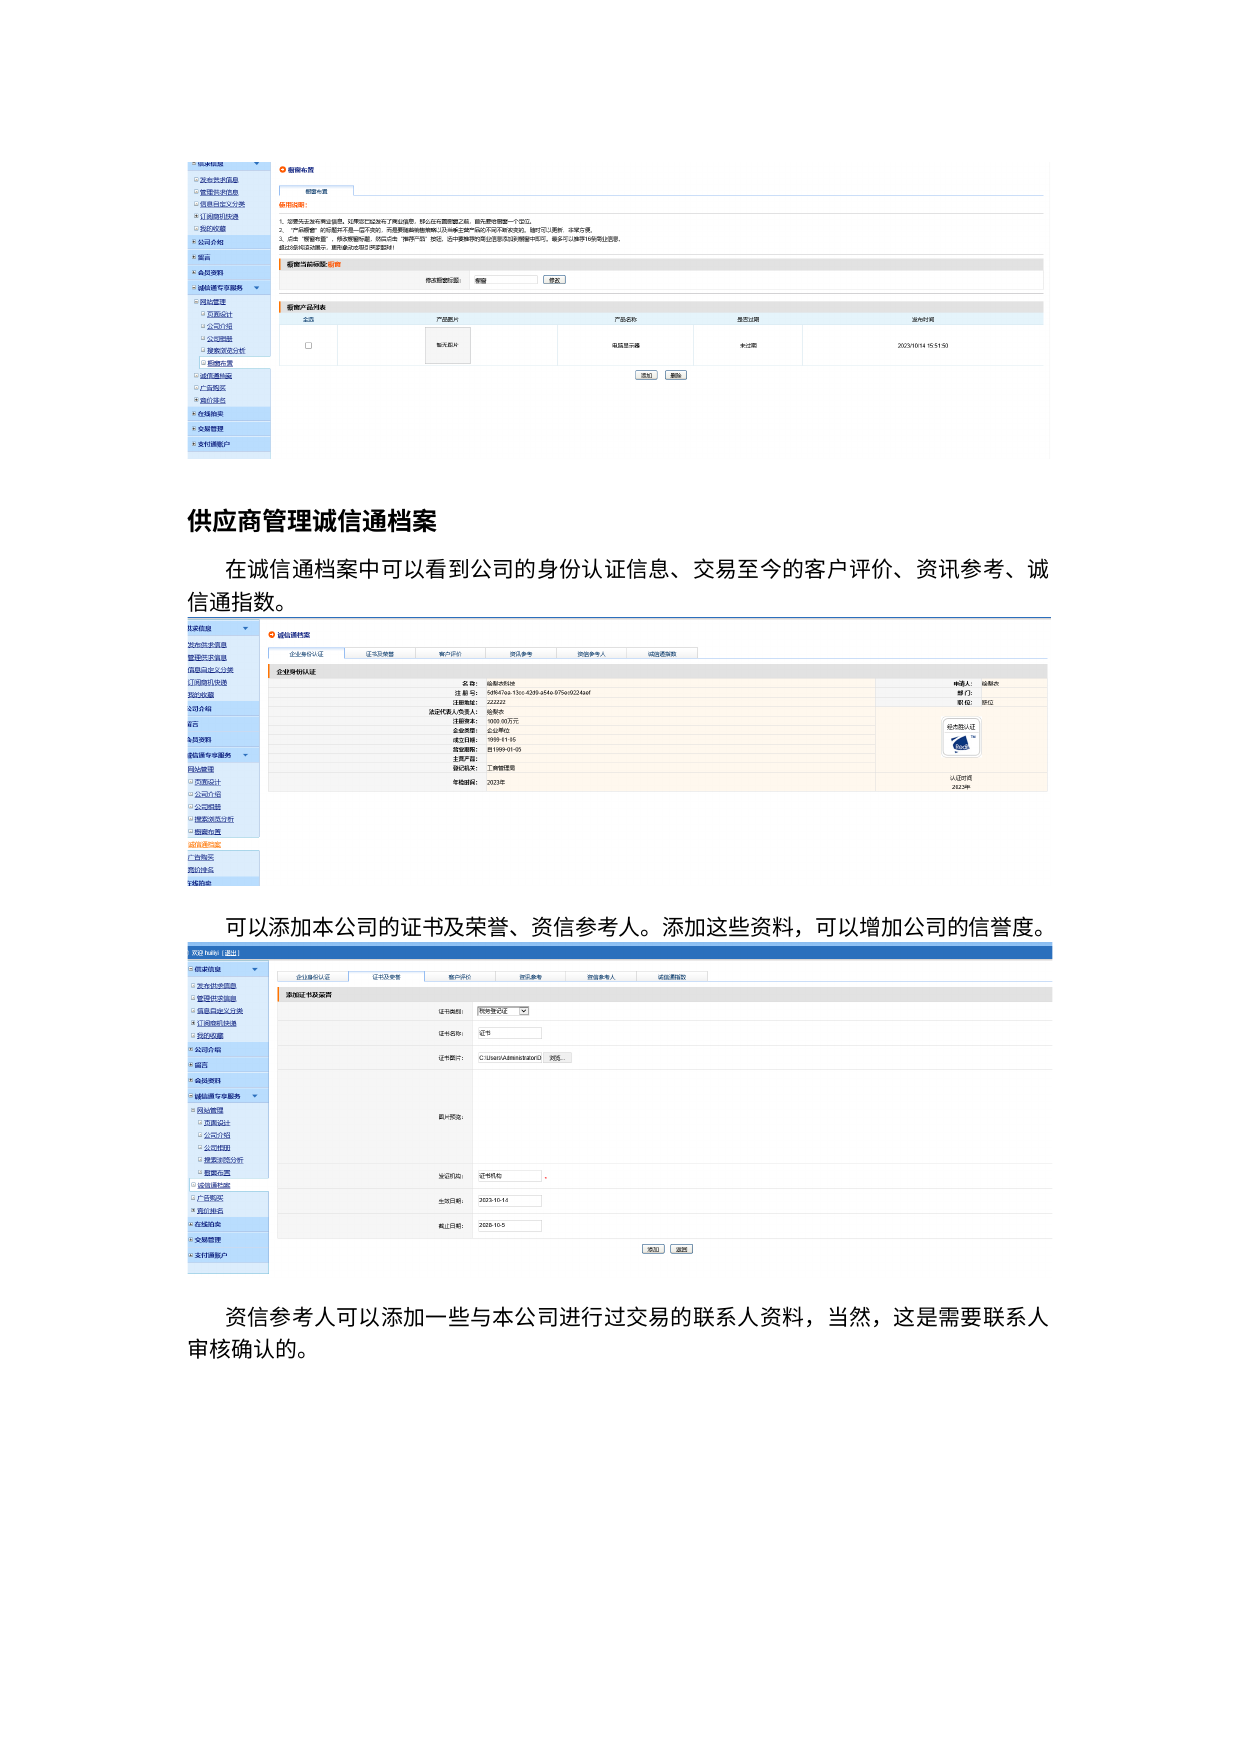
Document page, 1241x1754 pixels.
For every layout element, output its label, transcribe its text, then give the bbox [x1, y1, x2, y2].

picture [187, 617, 1051, 886]
list 可以添加本公司的证书及荣誉、资信参考人。添加这些资料，可以增加公司的信誉度。 [225, 909, 1053, 942]
text 供应商管理诚信通档案 [187, 487, 1053, 552]
text 资信参考人可以添加一些与本公司进行过交易的联系人资料，当然，这是需要联系人审核确认的。 [187, 1299, 1053, 1364]
picture [187, 942, 1053, 1278]
picture [187, 162, 1050, 459]
text 在诚信通档案中可以看到公司的身份认证信息、交易至今的客户评价、资讯参考、诚信通指数。 [187, 552, 1053, 617]
